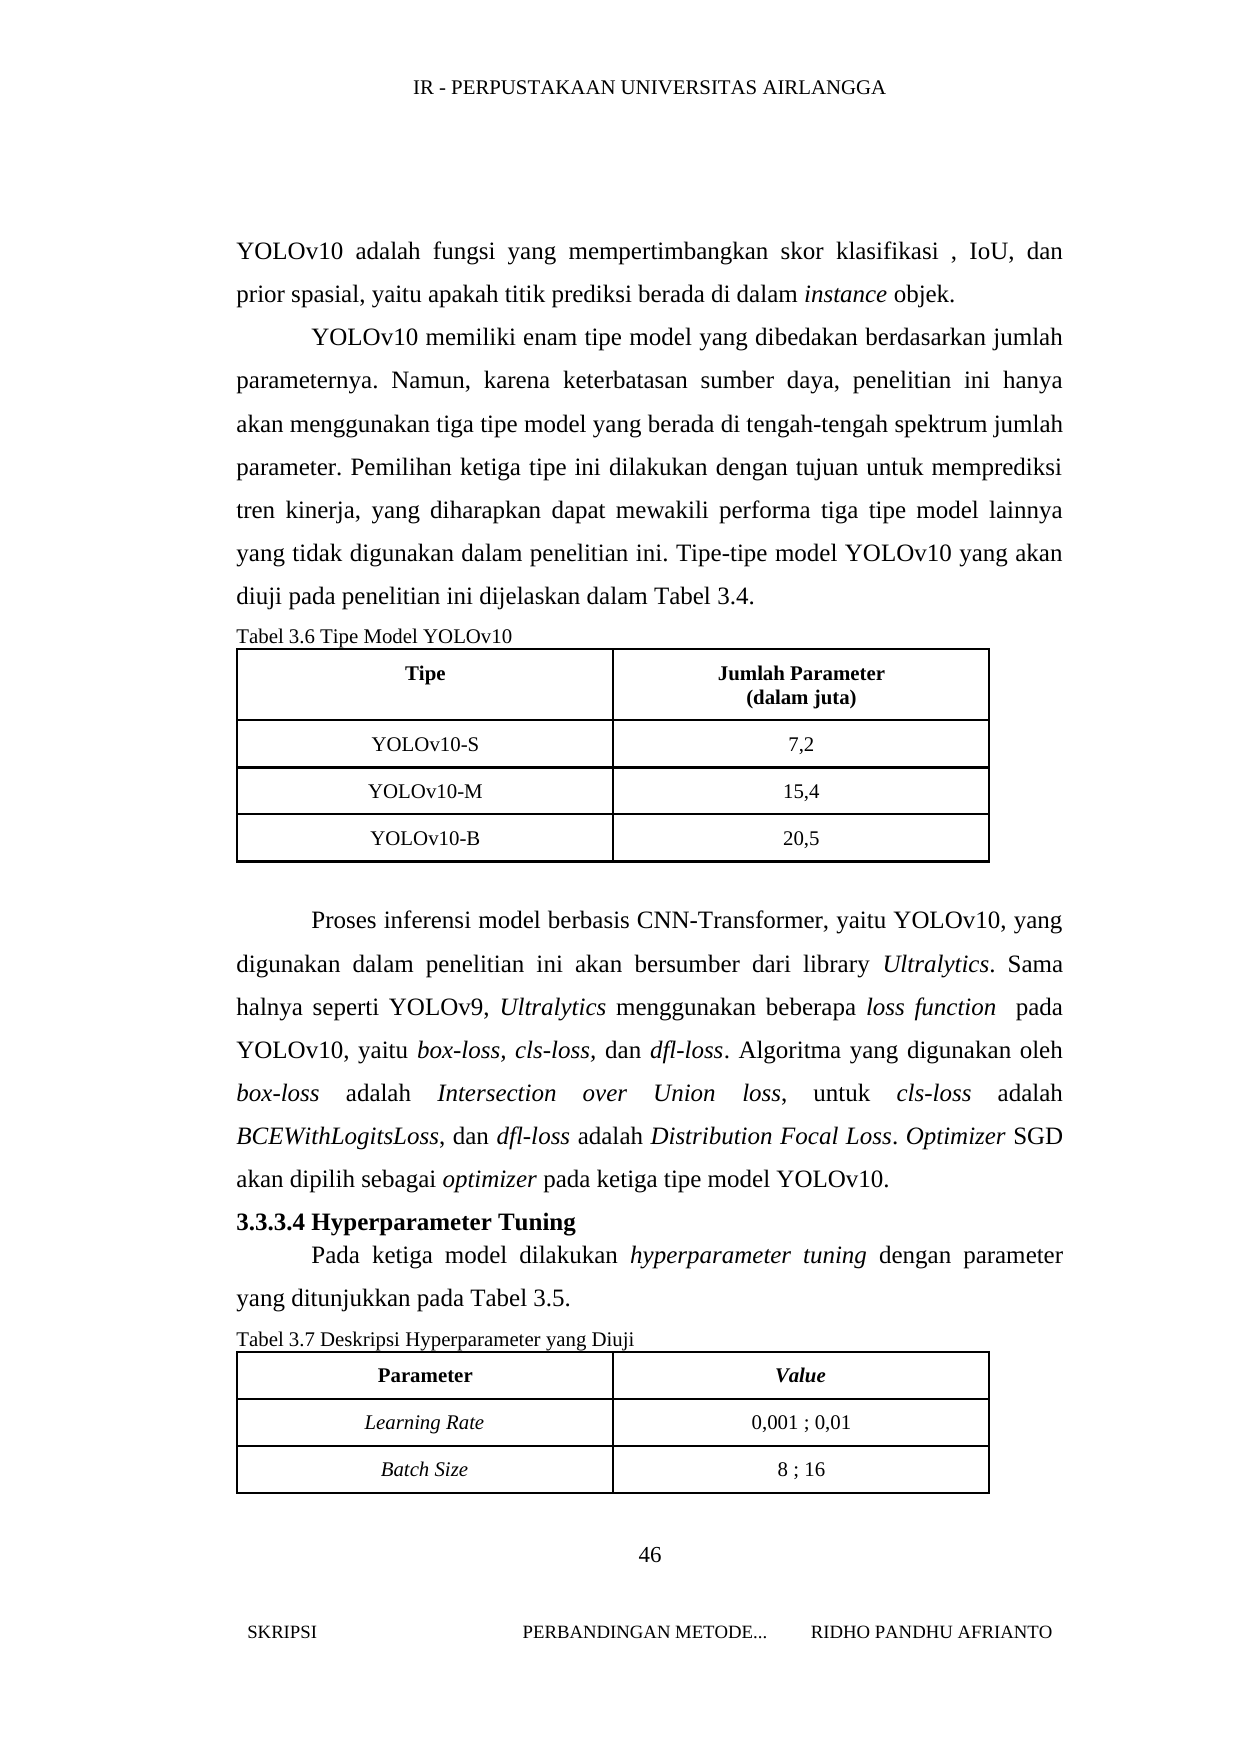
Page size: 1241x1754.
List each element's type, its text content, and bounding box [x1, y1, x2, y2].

table_header Parameter [238, 1353, 612, 1398]
table_cell 7,2 [614, 721, 988, 766]
subtitle 3.3.3.4 Hyperparameter Tuning [236, 1207, 1063, 1236]
text Pada ketiga model dilakukan hyperparameter tuning dengan parameter yang ditunjukkan pada Tabel 3.5. [236, 1240, 1063, 1312]
text Tabel 3.5 Deskripsi Hyperparameter yang Diuji [236, 1327, 1063, 1351]
table_header Tipe [238, 650, 612, 719]
table_cell Learning Rate [238, 1400, 612, 1445]
table_cell 0,001 ; 0,01 [614, 1400, 988, 1445]
table_header Jumlah Parameter (dalam juta) [614, 650, 988, 719]
table_cell Batch Size [238, 1447, 612, 1492]
text Tabel 3.4 Tipe Model YOLOv10 [236, 624, 1063, 648]
table_cell 20,5 [614, 815, 988, 860]
table_cell YOLOv10-B [238, 815, 612, 860]
table_cell YOLOv10-S [238, 721, 612, 766]
table_header Value [614, 1353, 988, 1398]
table_cell 15,4 [614, 769, 988, 813]
table_cell 8 ; 16 [614, 1447, 988, 1492]
table_cell YOLOv10-M [238, 769, 612, 813]
text Proses inferensi model berbasis CNN-Transformer, yaitu YOLOv10, yang digunakan dalam penelitian ini akan bersumber dari library Ultralytics. Sama halnya seperti YOLOv9, Ultralytics menggunakan beberapa loss function pada YOLOv10, yaitu box-loss, cls-loss, dan dfl-loss. Algoritma yang digunakan oleh box-loss adalah Intersection over Union loss, untuk cls-loss adalah BCEWithLogitsLoss, dan dfl-loss adalah Distribution Focal Loss. Optimizer SGD akan dipilih sebagai optimizer pada ketiga tipe model YOLOv10. [236, 906, 1063, 1193]
text YOLOv10 memiliki enam tipe model yang dibedakan berdasarkan jumlah parameternya. Namun, karena keterbatasan sumber daya, penelitian ini hanya akan menggunakan tiga tipe model yang berada di tengah-tengah spektrum jumlah parameter. Pemilihan ketiga tipe ini dilakukan dengan tujuan untuk memprediksi tren kinerja, yang diharapkan dapat mewakili performa tiga tipe model lainnya yang tidak digunakan dalam penelitian ini. Tipe-tipe model YOLOv10 yang akan diuji pada penelitian ini dijelaskan dalam Tabel 3.4. [236, 322, 1063, 610]
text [236, 236, 1063, 308]
